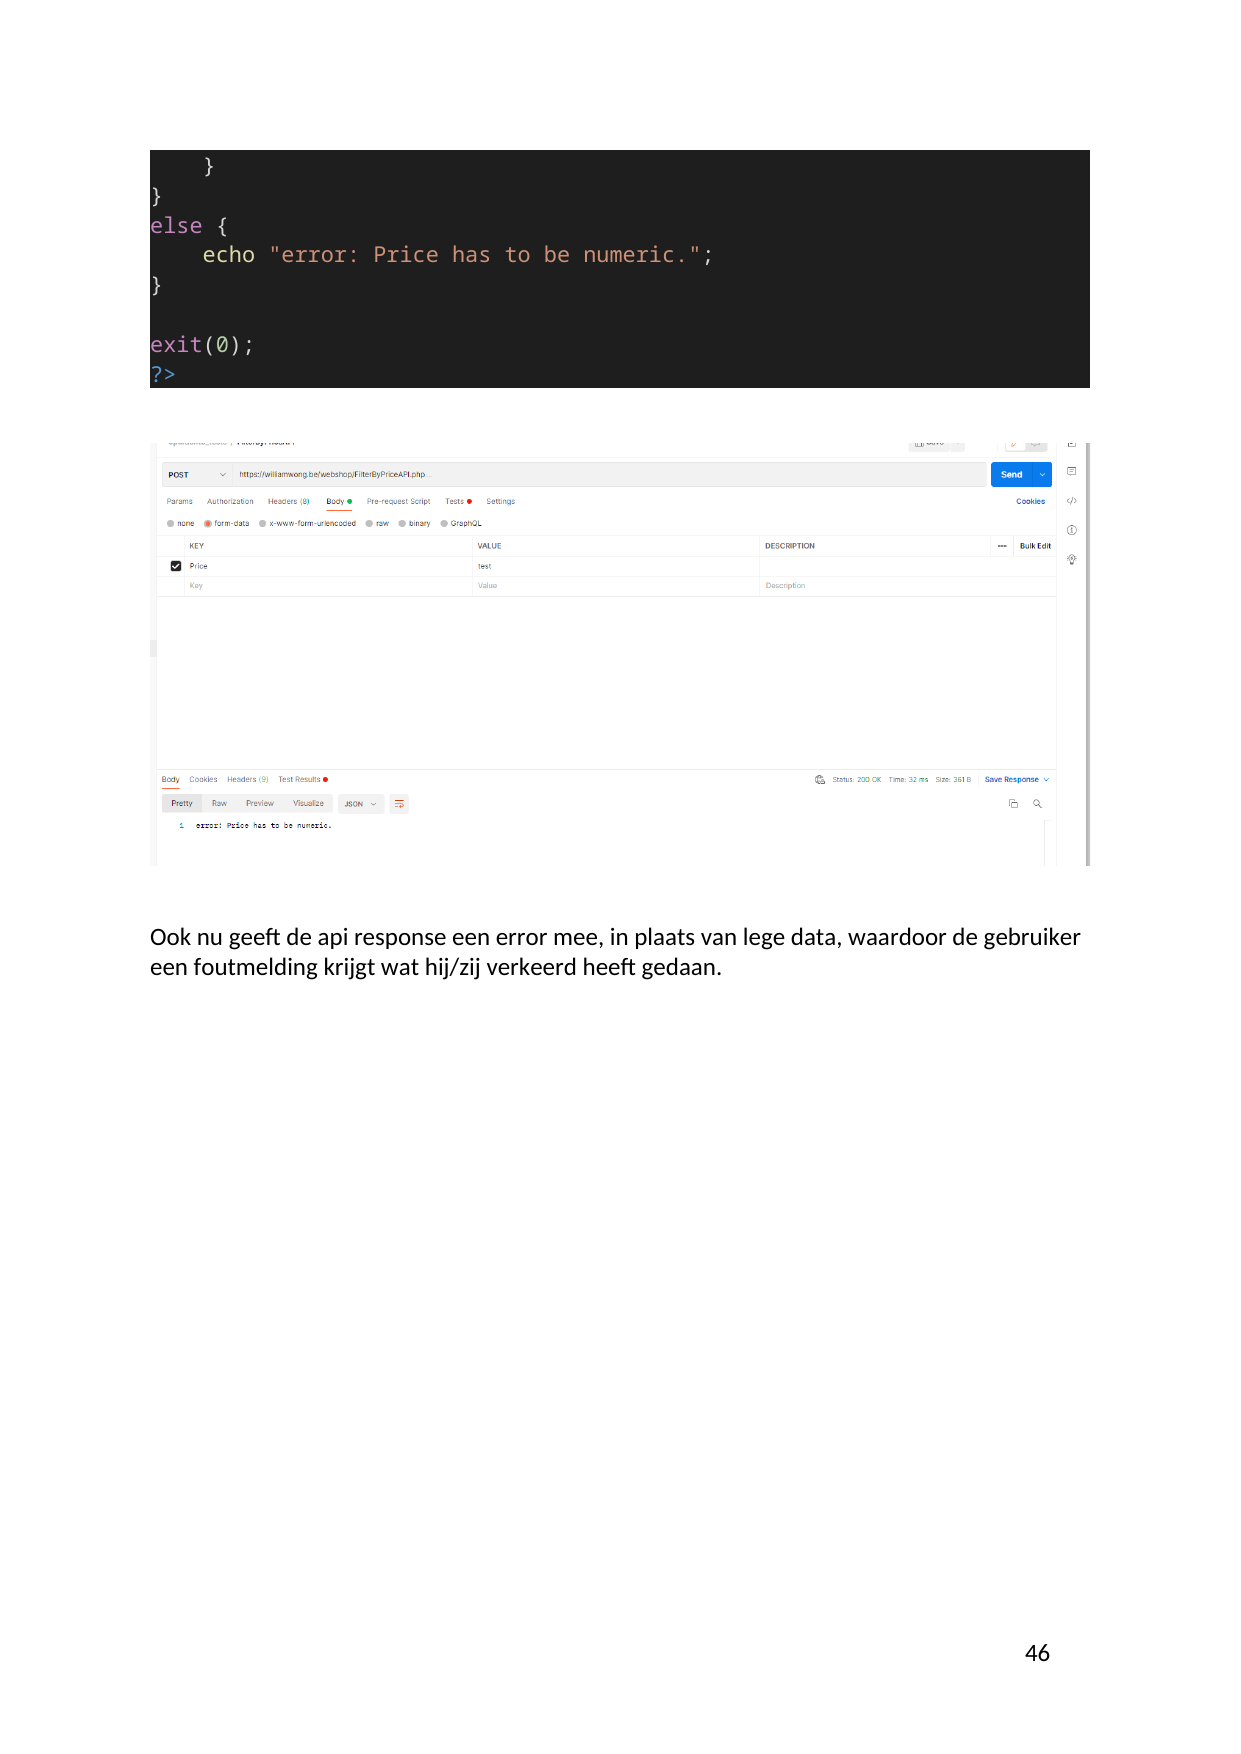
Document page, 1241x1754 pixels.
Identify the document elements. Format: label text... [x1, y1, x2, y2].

text Ook nu geeft de api response een error mee, in plaats van lege data, waardoor de gebruiker een foutmelding krijgt wat hij/zij verkeerd heeft gedaan. [150, 921, 1090, 982]
text echo "error: Price has to be numeric."; [150, 239, 1090, 269]
picture [150, 443, 1091, 866]
text else { [150, 209, 1090, 239]
text } [150, 269, 1090, 299]
text ?> [150, 358, 1090, 388]
text } [150, 150, 1090, 180]
text } [150, 180, 1090, 209]
text exit(0); [150, 329, 1090, 358]
